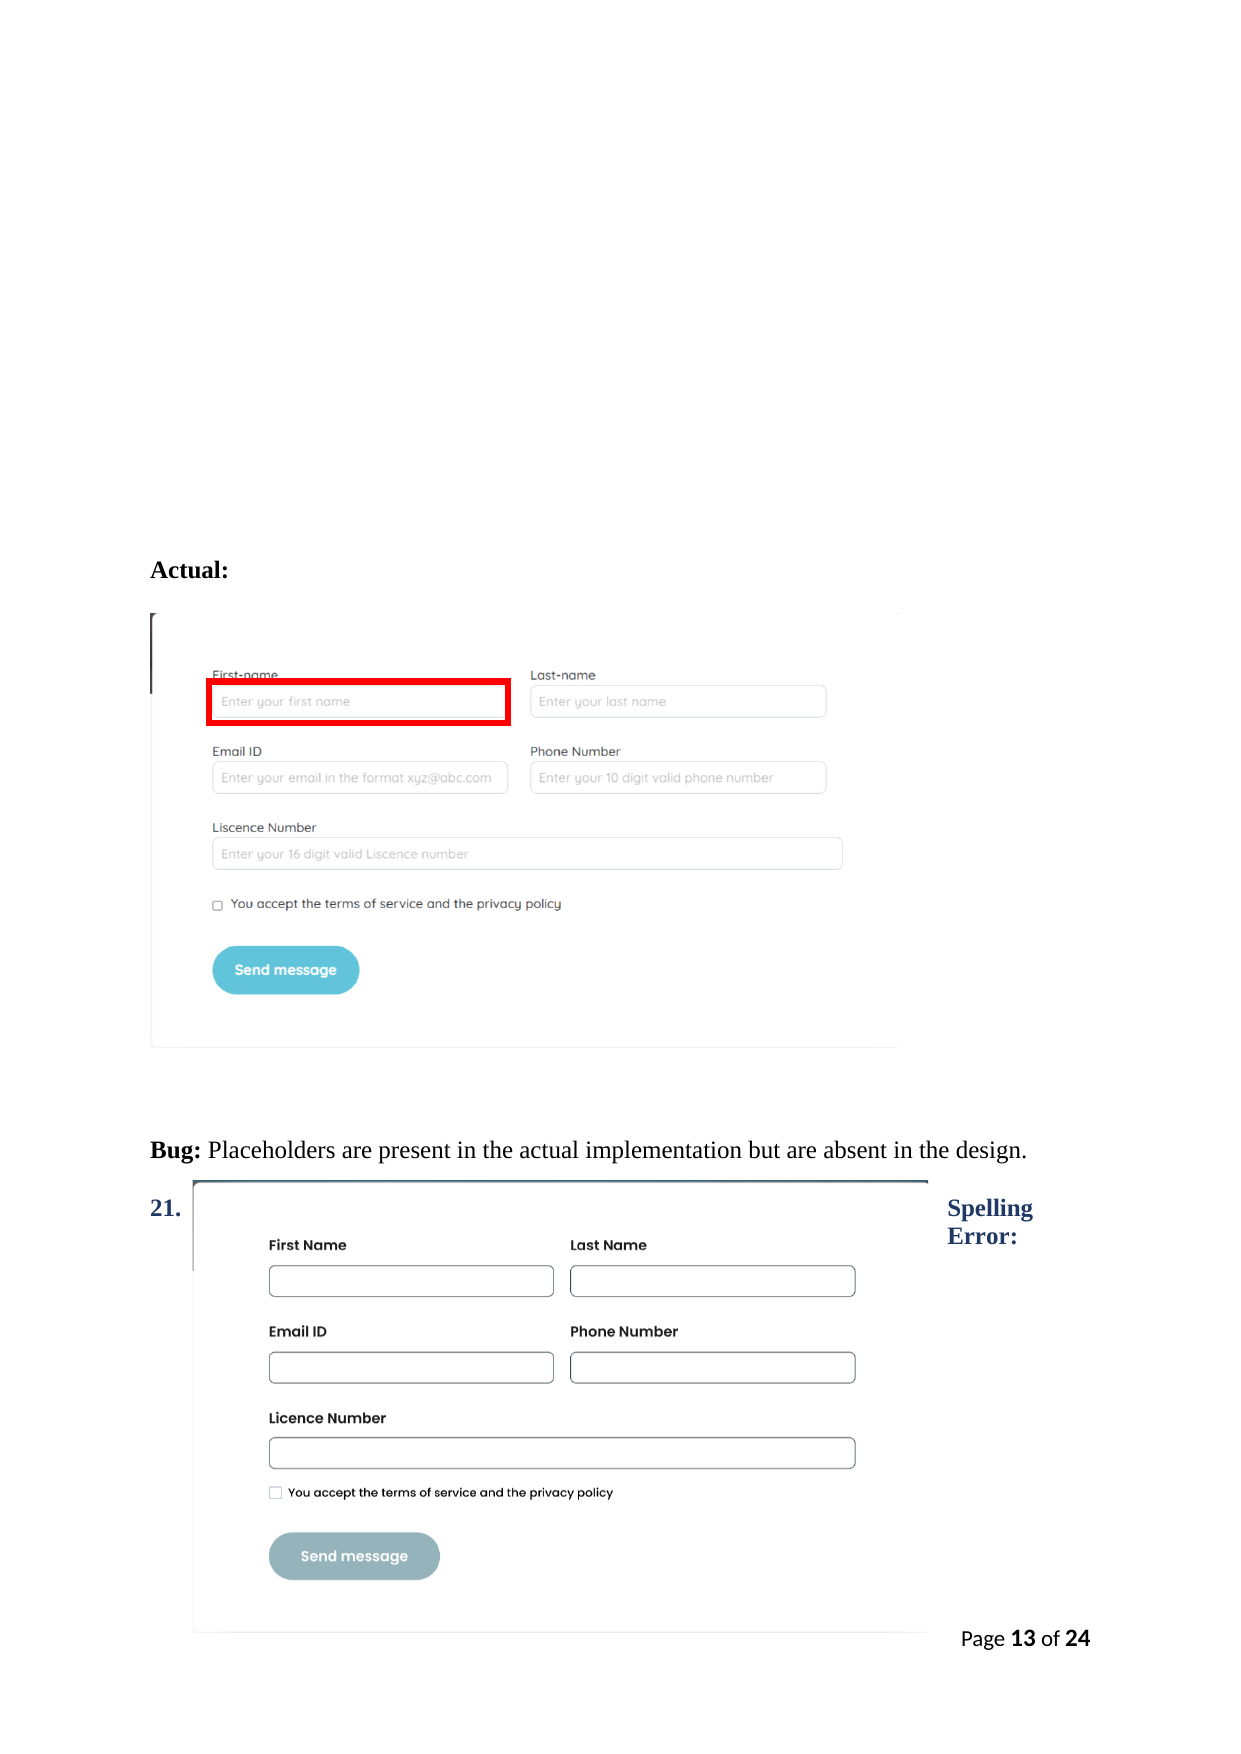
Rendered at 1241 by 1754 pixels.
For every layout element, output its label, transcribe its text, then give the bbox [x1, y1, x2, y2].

list Spelling Error: [150, 1193, 192, 1250]
text Bug: Placeholders are present in the actual implementation but are absent in the design. [150, 1135, 1090, 1163]
text Actual: [150, 555, 1090, 584]
picture [192, 1180, 929, 1633]
list Spelling Error: [929, 1193, 1090, 1250]
picture [150, 613, 899, 1048]
